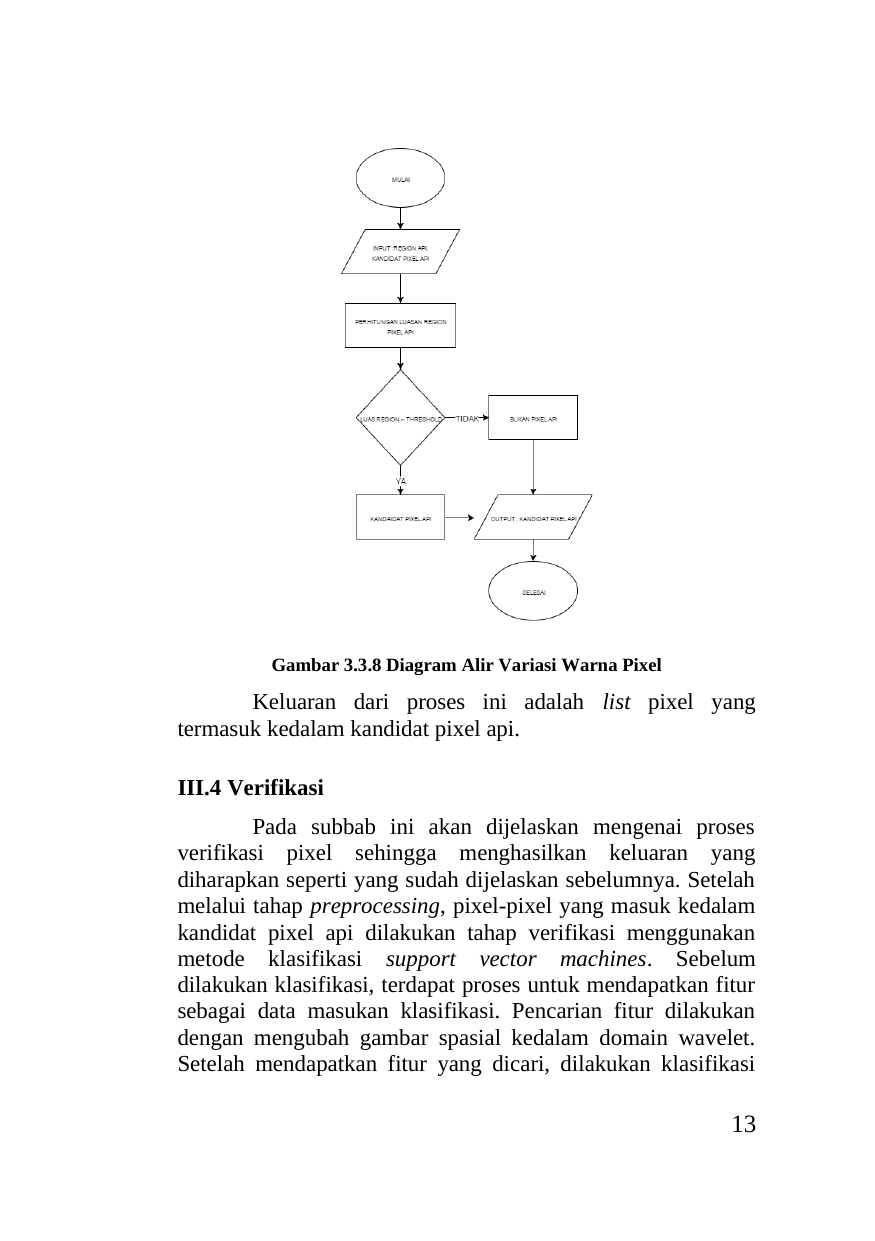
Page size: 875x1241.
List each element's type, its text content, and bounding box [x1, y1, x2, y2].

text Keluaran dari proses ini adalah list pixel yang termasuk kedalam kandidat pixel api. [177, 688, 756, 741]
subtitle Verifikasi [177, 774, 756, 801]
